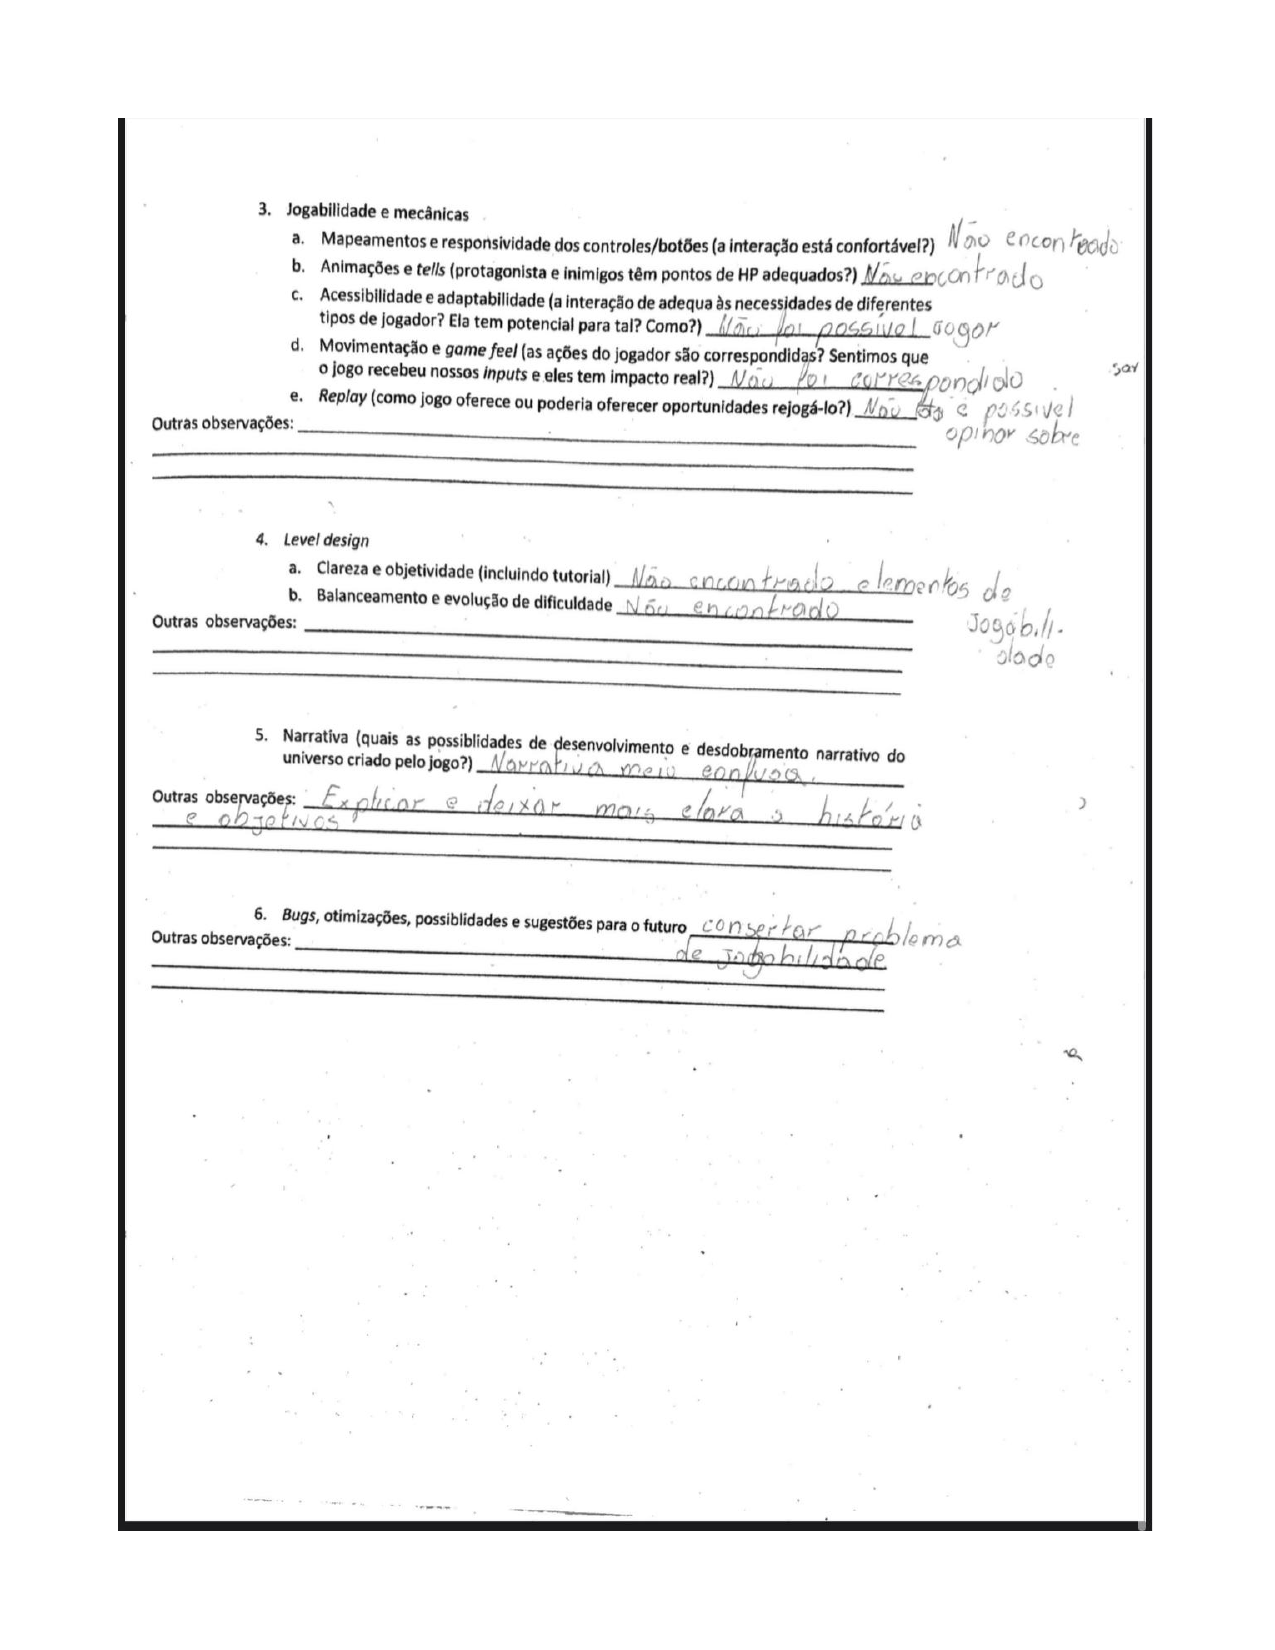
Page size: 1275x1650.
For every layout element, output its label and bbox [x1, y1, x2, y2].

picture [118, 118, 1153, 1531]
